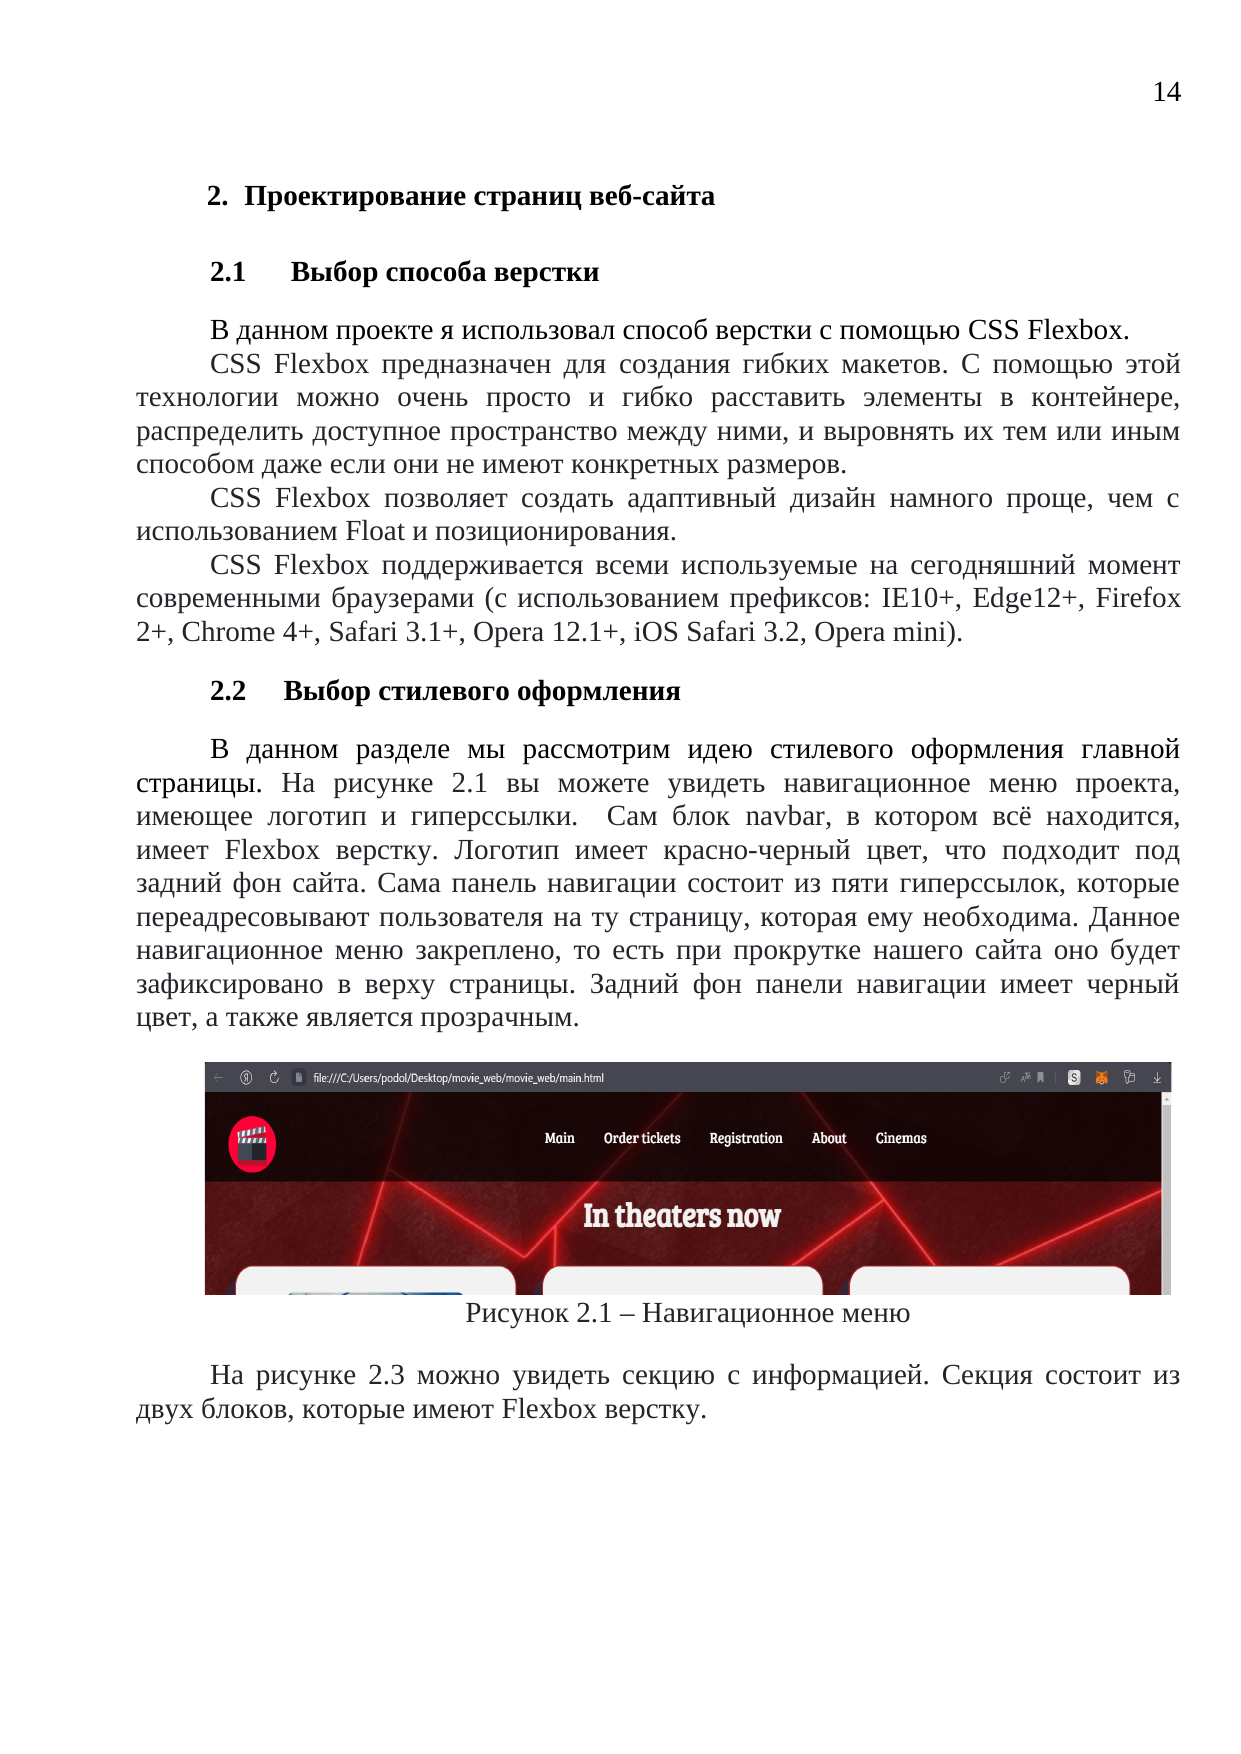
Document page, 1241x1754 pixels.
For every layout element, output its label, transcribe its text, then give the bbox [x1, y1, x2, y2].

picture [204, 1062, 1172, 1295]
text CSS Flexbox предназначен для создания гибких макетов. С помощью этой технологии можно очень просто и гибко расставить элементы в контейнере, распределить доступное пространство между ними, и выровнять их тем или иным способом даже если они не имеют конкретных размеров. [136, 346, 1181, 480]
text CSS Flexbox позволяет создать адаптивный дизайн намного проще, чем с использованием Float и позиционирования. [136, 480, 1181, 547]
list Выбор стилевого оформления [136, 673, 1181, 706]
text На рисунке 2.3 можно увидеть секцию с информацией. Секция состоит из двух блоков, которые имеют Flexbox верстку. [136, 1357, 1181, 1424]
text Рисунок 2.1 – Навигационное меню [136, 1295, 1181, 1328]
text CSS Flexbox поддерживается всеми используемые на сегодняшний момент современными браузерами (с использованием префиксов: IE10+, Edge12+, Firefox 2+, Chrome 4+, Safari 3.1+, Opera 12.1+, iOS Safari 3.2, Opera mini). [136, 547, 1181, 648]
text В данном проекте я использовал способ верстки с помощью CSS Flexbox. [136, 312, 1181, 346]
list Выбор способа верстки [136, 254, 1181, 287]
text В данном разделе мы рассмотрим идею стилевого оформления главной страницы. На рисунке 2.1 вы можете увидеть навигационное меню проекта, имеющее логотип и гиперссылки. Сам блок navbar, в котором всё находится, имеет Flexbox верстку. Логотип имеет красно-черный цвет, что подходит под задний фон сайта. Сама панель навигации состоит из пяти гиперссылок, которые переадресовывают пользователя на ту страницу, которая ему необходима. Данное навигационное меню закреплено, то есть при прокрутке нашего сайта оно будет зафиксировано в верху страницы. Задний фон панели навигации имеет черный цвет, а также является прозрачным. [136, 731, 1181, 1033]
subtitle Проектирование страниц веб-сайта [207, 178, 1181, 212]
